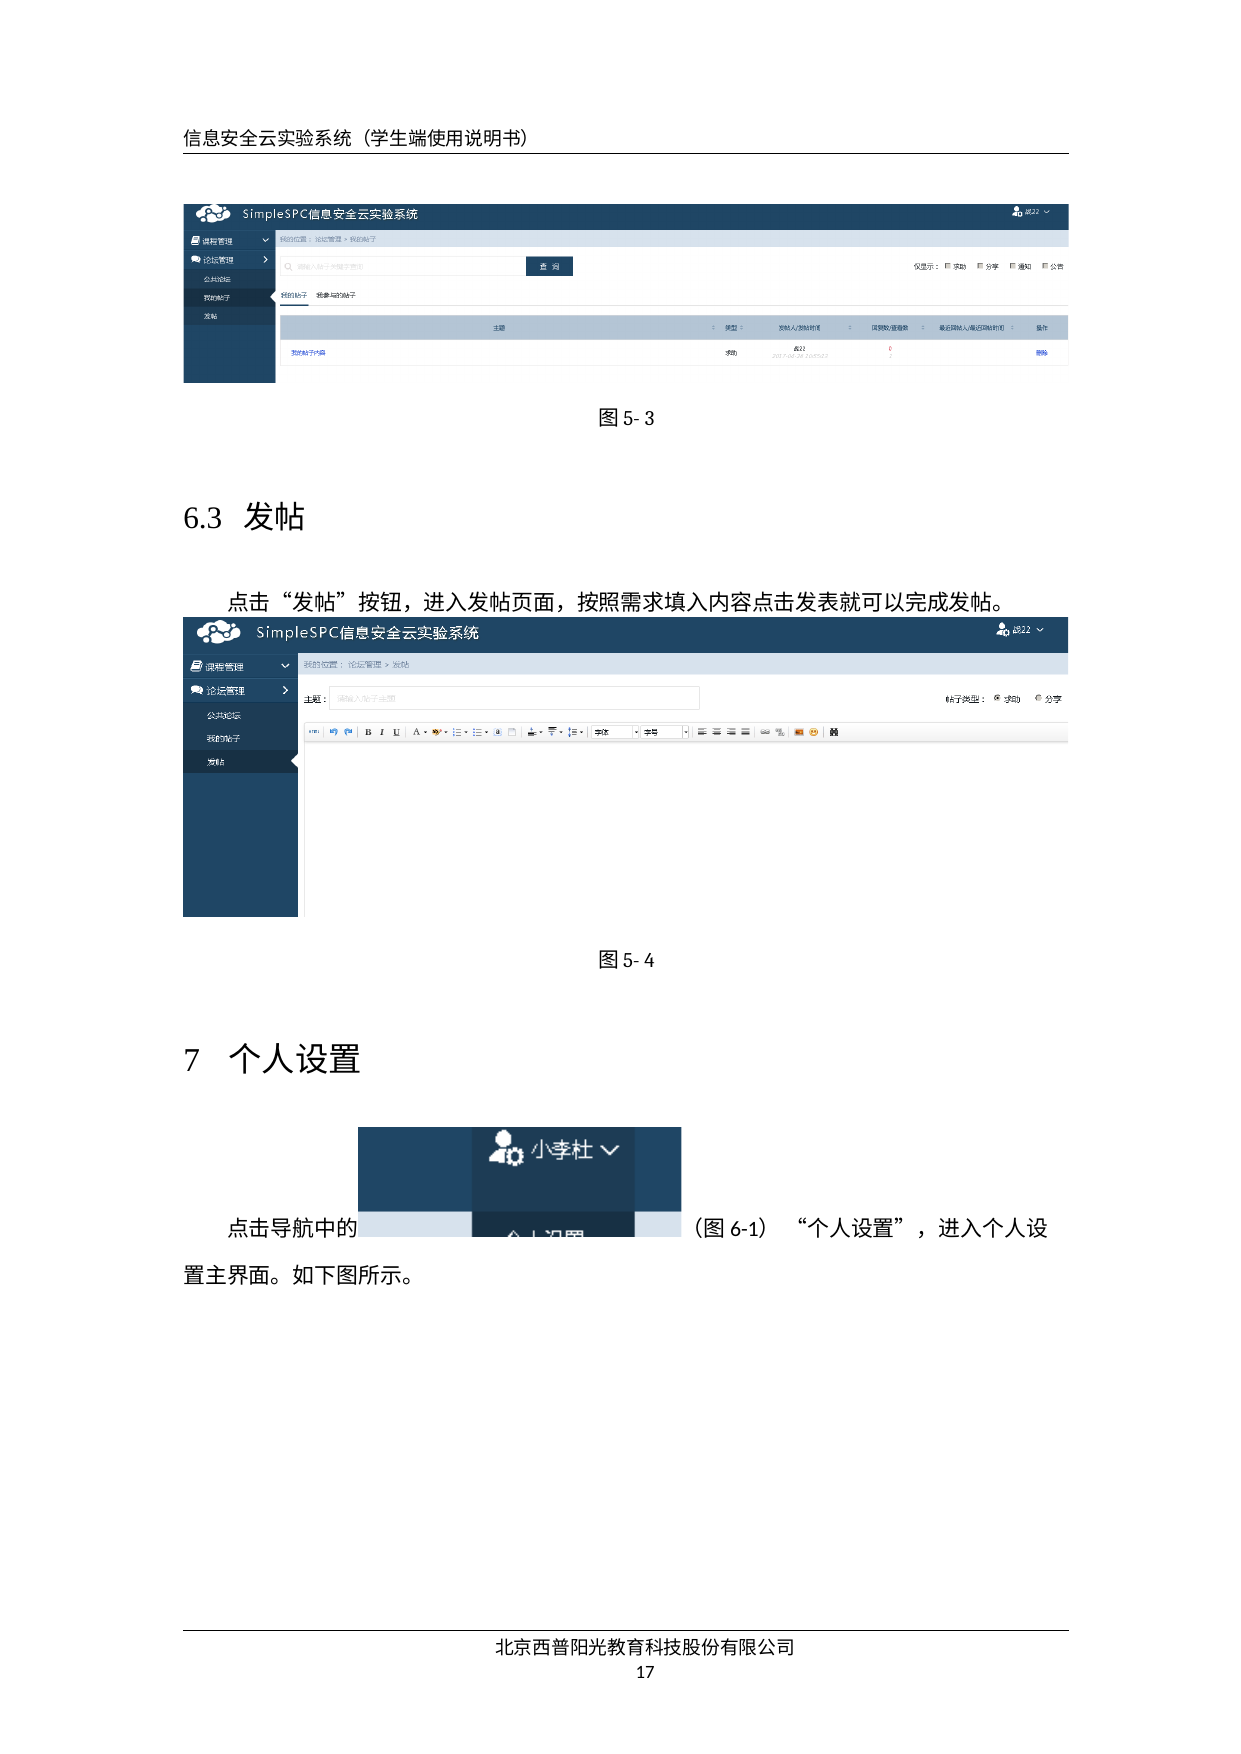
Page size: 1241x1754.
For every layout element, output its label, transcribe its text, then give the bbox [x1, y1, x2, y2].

picture [183, 617, 1069, 917]
text 点击导航中的（图6-1） “个人设置”，进入个人设置主界面。如下图所示。 [183, 1127, 1069, 1290]
text 图5- 3 [183, 400, 1069, 432]
subtitle 个人设置 [183, 1025, 1069, 1090]
text 图5- 4 [183, 942, 1069, 975]
subtitle 发帖 [183, 482, 1069, 547]
picture [183, 204, 1069, 383]
picture [358, 1127, 682, 1237]
text 点击“发帖”按钮，进入发帖页面，按照需求填入内容点击发表就可以完成发帖。 [183, 585, 1069, 617]
